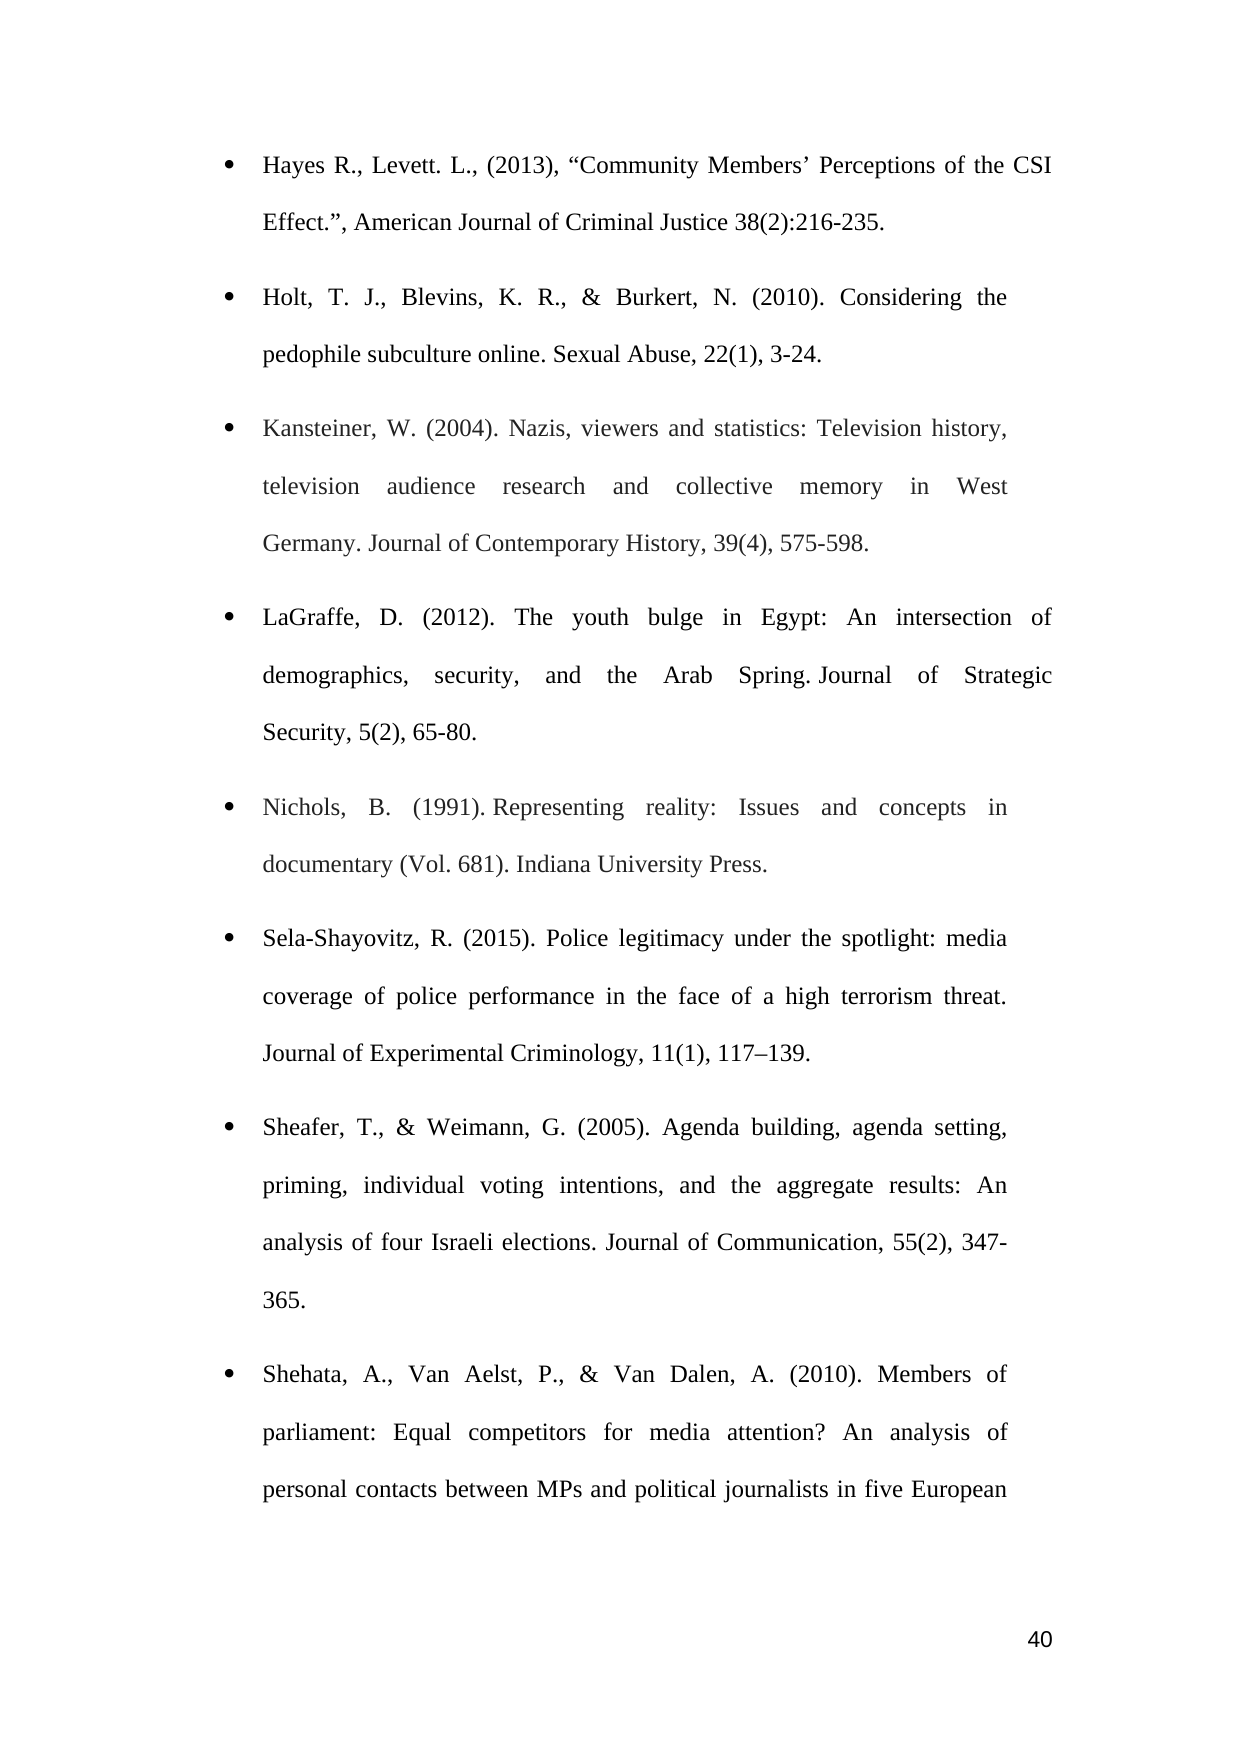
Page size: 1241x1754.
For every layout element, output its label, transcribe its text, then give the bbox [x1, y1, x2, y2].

list Kansteiner, W. (2004). Nazis, viewers and statistics: Television history, television audience research and collective memory in West Germany. Journal of Contemporary History, 39(4), 575-598.‏ [225, 413, 1008, 557]
list LaGraffe, D. (2012). The youth bulge in Egypt: An intersection of demographics, security, and the Arab Spring. Journal of Strategic Security, 5(2), 65-80. [225, 602, 1053, 746]
list Sela-Shayovitz, R. (2015). Police legitimacy under the spotlight: media coverage of police performance in the face of a high terrorism threat. Journal of Experimental Criminology, 11(1), 117–139. [225, 923, 1008, 1067]
list Holt, T. J., Blevins, K. R., & Burkert, N. (2010). Considering the pedophile subculture online. Sexual Abuse, 22(1), 3-24. [225, 282, 1008, 368]
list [225, 1359, 1008, 1503]
list Sheafer, T., & Weimann, G. (2005). Agenda building, agenda setting, priming, individual voting intentions, and the aggregate results: An analysis of four Israeli elections. Journal of Communication, 55(2), 347-365. [225, 1112, 1008, 1314]
list Hayes R., Levett. L., (2013), “Community Members’ Perceptions of the CSI Effect.”, American Journal of Criminal Justice 38(2):216-235. [225, 150, 1053, 236]
list Nichols, B. (1991). Representing reality: Issues and concepts in documentary (Vol. 681). Indiana University Press.‏ [225, 792, 1008, 878]
